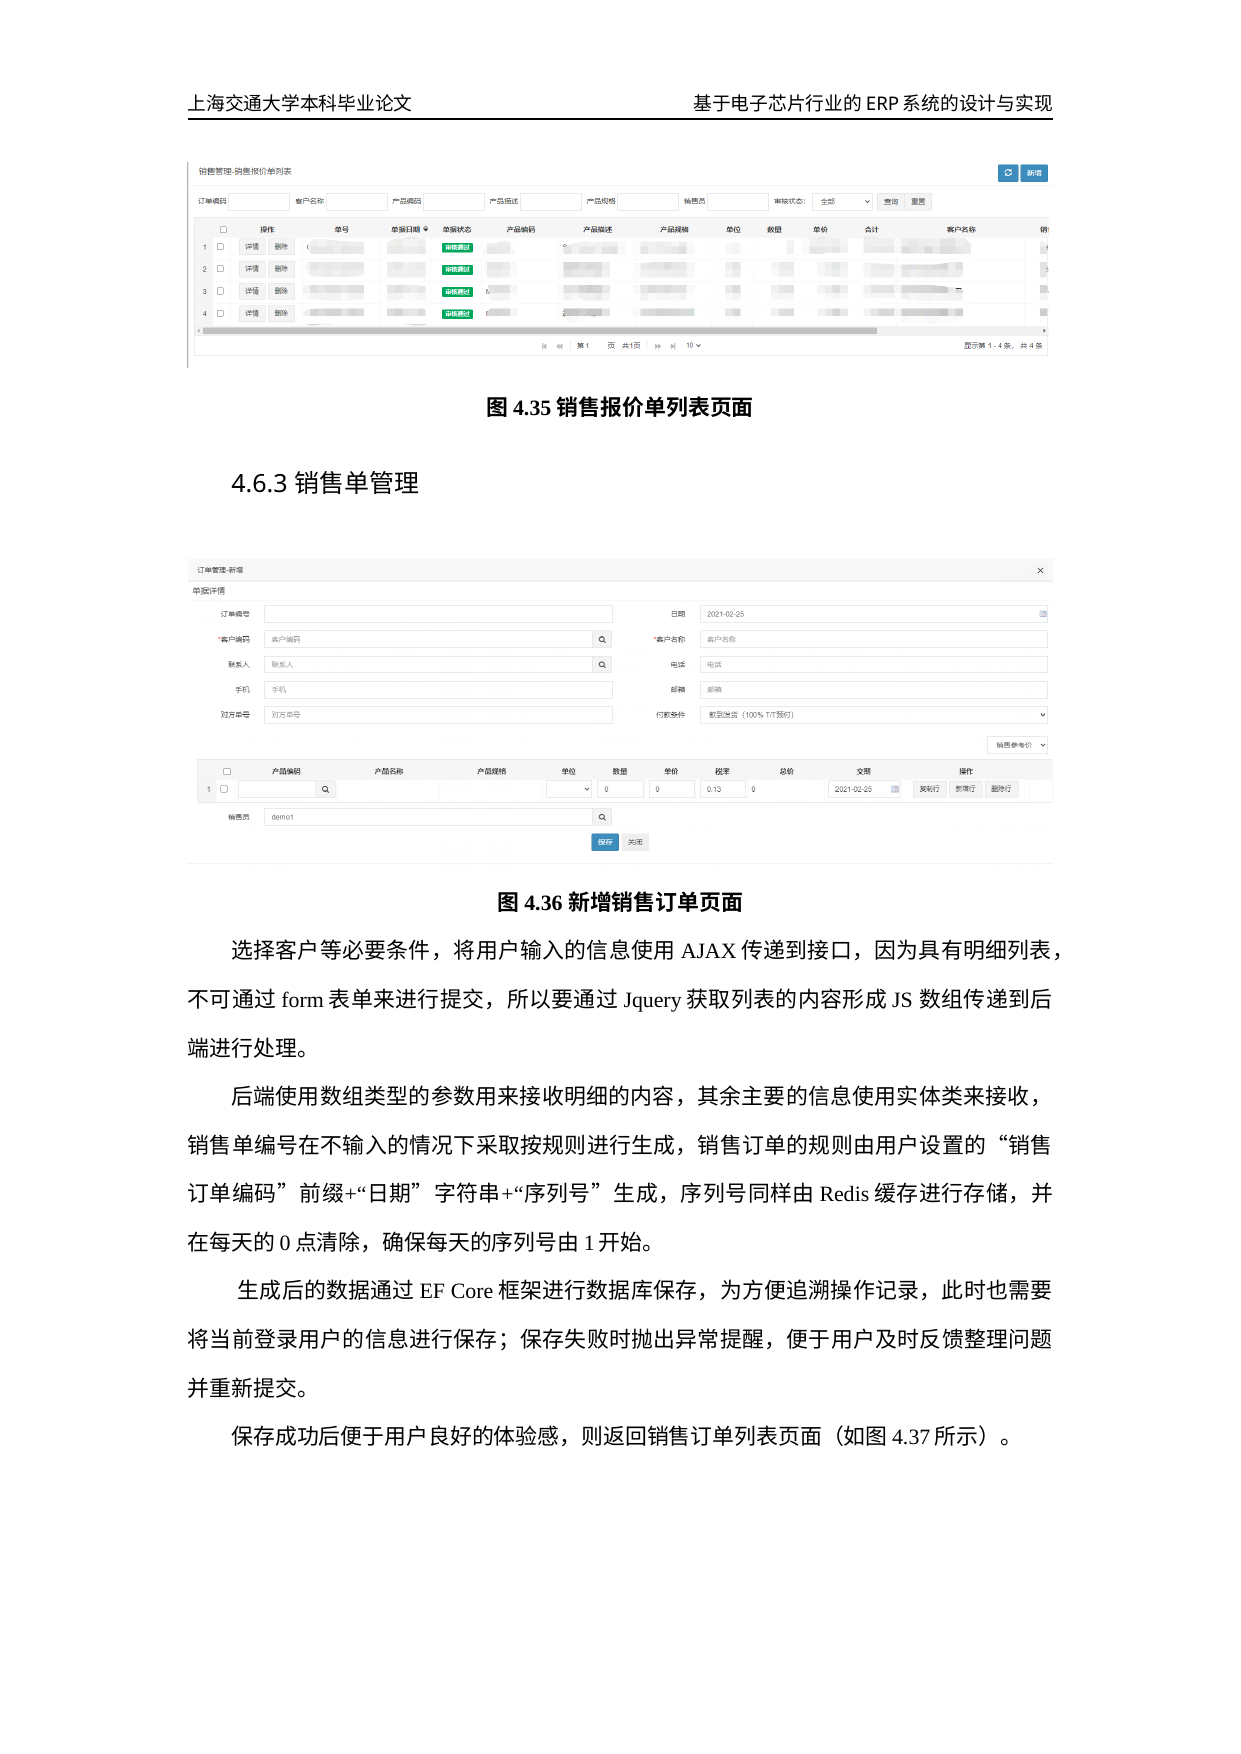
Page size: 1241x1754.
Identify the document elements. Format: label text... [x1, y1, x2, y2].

text 后端使用数组类型的参数用来接收明细的内容，其余主要的信息使用实体类来接收，销售单编号在不输入的情况下采取按规则进行生成，销售订单的规则由用户设置的“销售订单编码”前缀+“日期”字符串+“序列号”生成，序列号同样由Redis缓存进行存储，并在每天的0点清除，确保每天的序列号由1开始。 [187, 1078, 1053, 1257]
text 生成后的数据通过EF Core框架进行数据库保存，为方便追溯操作记录，此时也需要将当前登录用户的信息进行保存；保存失败时抛出异常提醒，便于用户及时反馈整理问题，并重新提交。 [187, 1273, 1053, 1403]
text 选择客户等必要条件，将用户输入的信息使用AJAX传递到接口，因为具有明细列表，不可通过form表单来进行提交，所以要通过Jquery获取列表的内容形成JS 数组传递到后端进行处理。 [187, 933, 1053, 1063]
text 图4.35 销售报价单列表页面 [187, 389, 1053, 422]
picture [187, 559, 1053, 869]
picture [187, 162, 1053, 368]
text 图 4.36 新增销售订单页面 [187, 884, 1053, 917]
subtitle 4.6.3 销售单管理 [187, 449, 1031, 514]
text 保存成功后便于用户良好的体验感，则返回销售订单列表页面（如图4.37所示）。 [187, 1419, 1053, 1451]
